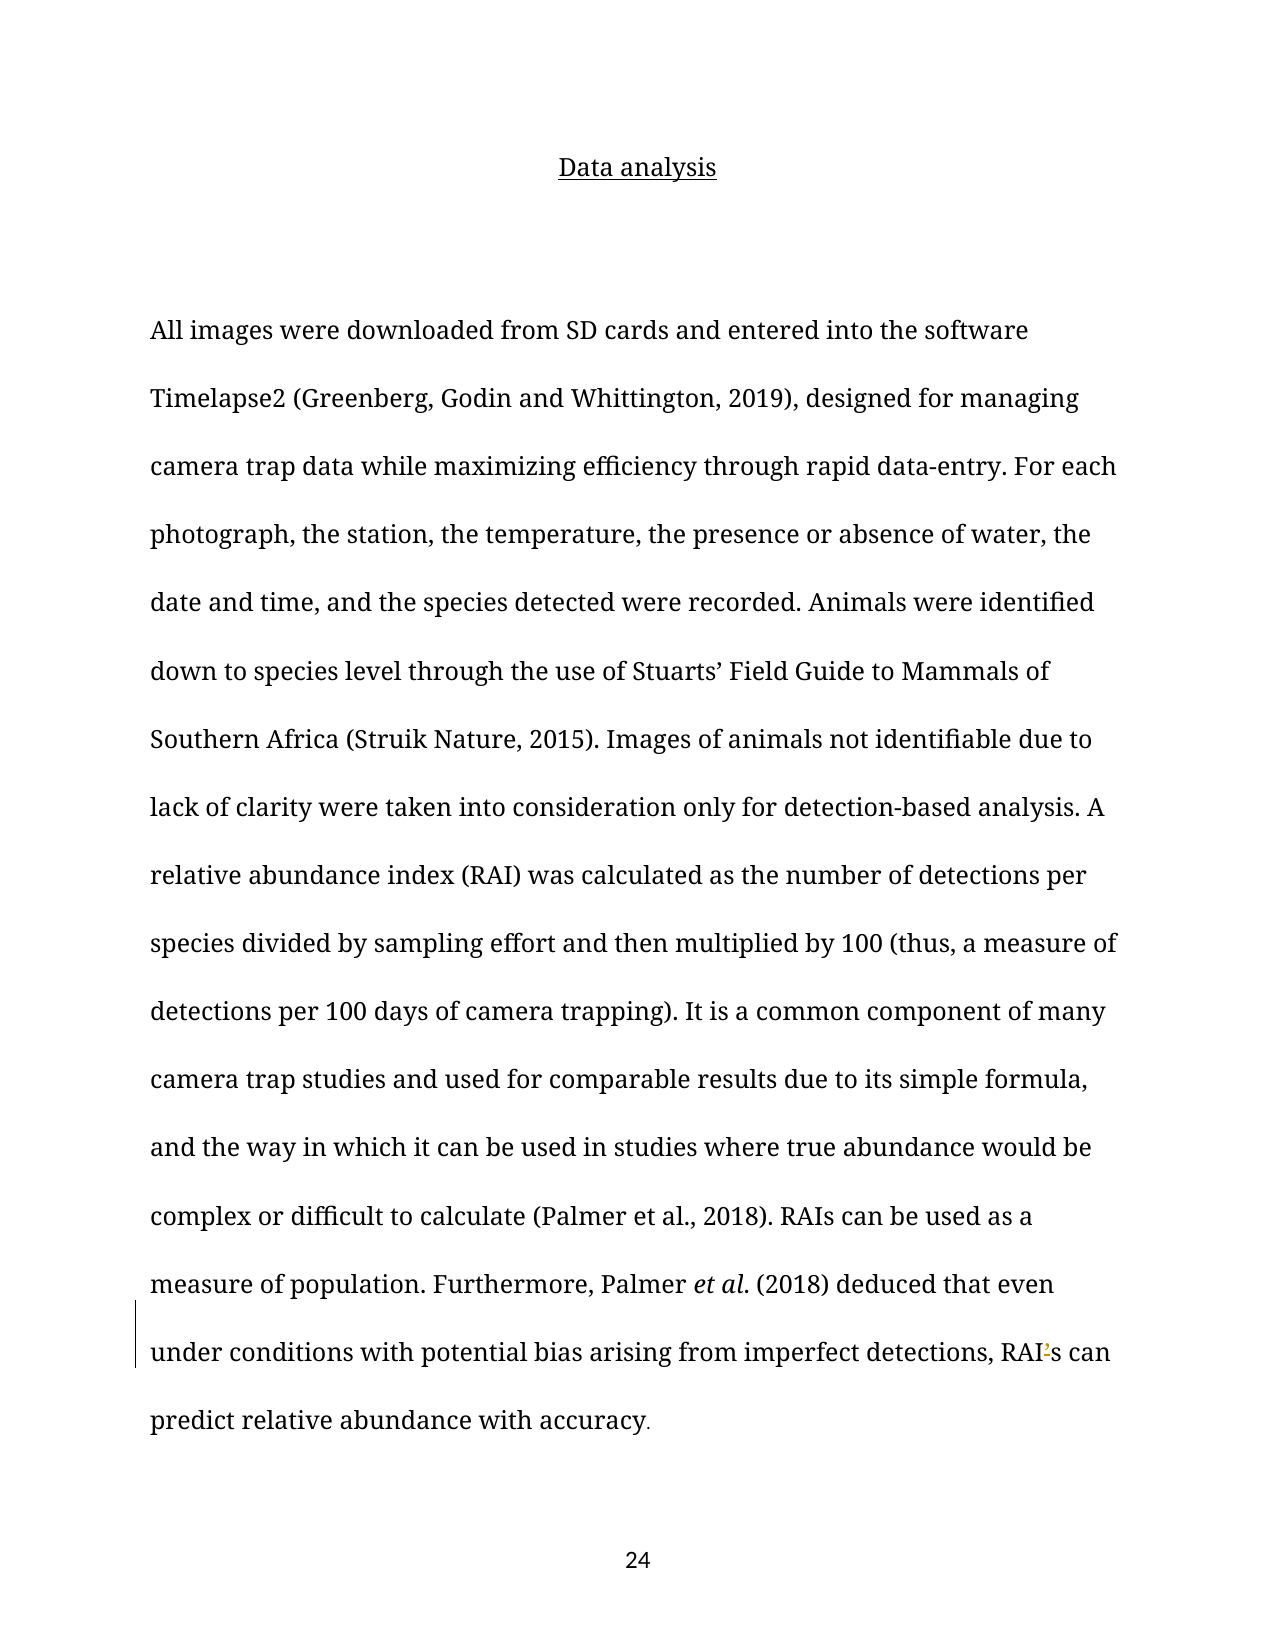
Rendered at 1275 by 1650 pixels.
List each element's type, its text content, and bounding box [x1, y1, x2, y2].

subtitle Data analysis [150, 150, 1125, 184]
text All images were downloaded from SD cards and entered into the software Timelapse2 (Greenberg, Godin and Whittington, 2019), designed for managing camera trap data while maximizing efficiency through rapid data-entry. For each photograph, the station, the temperature, the presence or absence of water, the date and time, and the species detected were recorded. Animals were identified down to species level through the use of Stuarts’ Field Guide to Mammals of Southern Africa (Struik Nature, 2015). Images of animals not identifiable due to lack of clarity were taken into consideration only for detection-based analysis. A relative abundance index (RAI) was calculated as the number of detections per species divided by sampling effort and then multiplied by 100 (thus, a measure of detections per 100 days of camera trapping). It is a common component of many camera trap studies and used for comparable results due to its simple formula, and the way in which it can be used in studies where true abundance would be complex or difficult to calculate (Palmer et al., 2018). RAIs can be used as a measure of population. Furthermore, Palmer et al. (2018) deduced that even under conditions with potential bias arising from imperfect detections, RAIs can predict relative abundance with accuracy. [150, 312, 1125, 1437]
